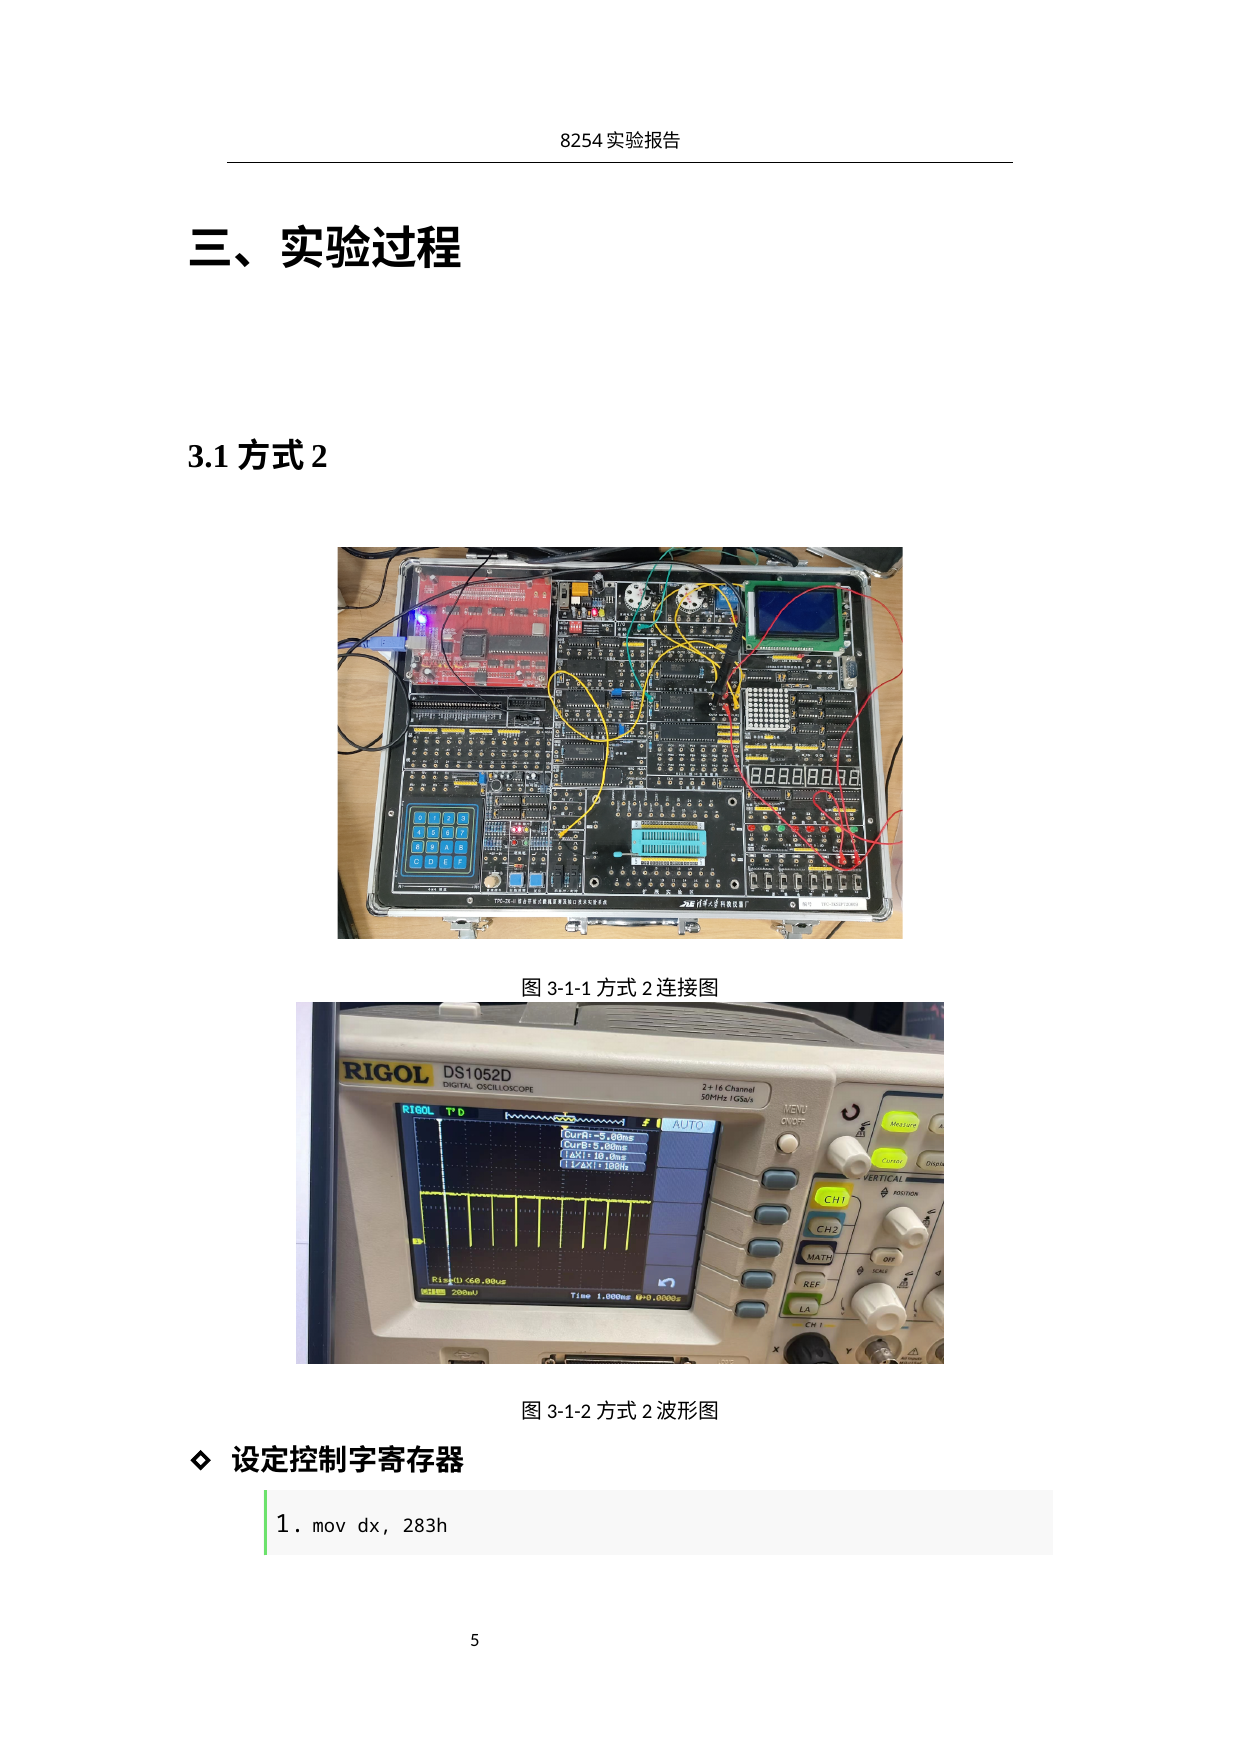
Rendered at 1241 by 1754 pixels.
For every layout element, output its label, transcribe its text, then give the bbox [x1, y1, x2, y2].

picture [337, 547, 903, 939]
subtitle 实验过程 [187, 196, 1053, 293]
subtitle 3.1 方式2 [187, 421, 1053, 486]
text 图3-1-1 方式2连接图 [187, 970, 1053, 1003]
list mov dx, 283h [267, 1490, 1053, 1555]
list 设定控制字寄存器 [187, 1425, 1053, 1490]
text 图3-1-2 方式2波形图 [187, 1393, 1053, 1425]
picture [296, 1002, 944, 1364]
